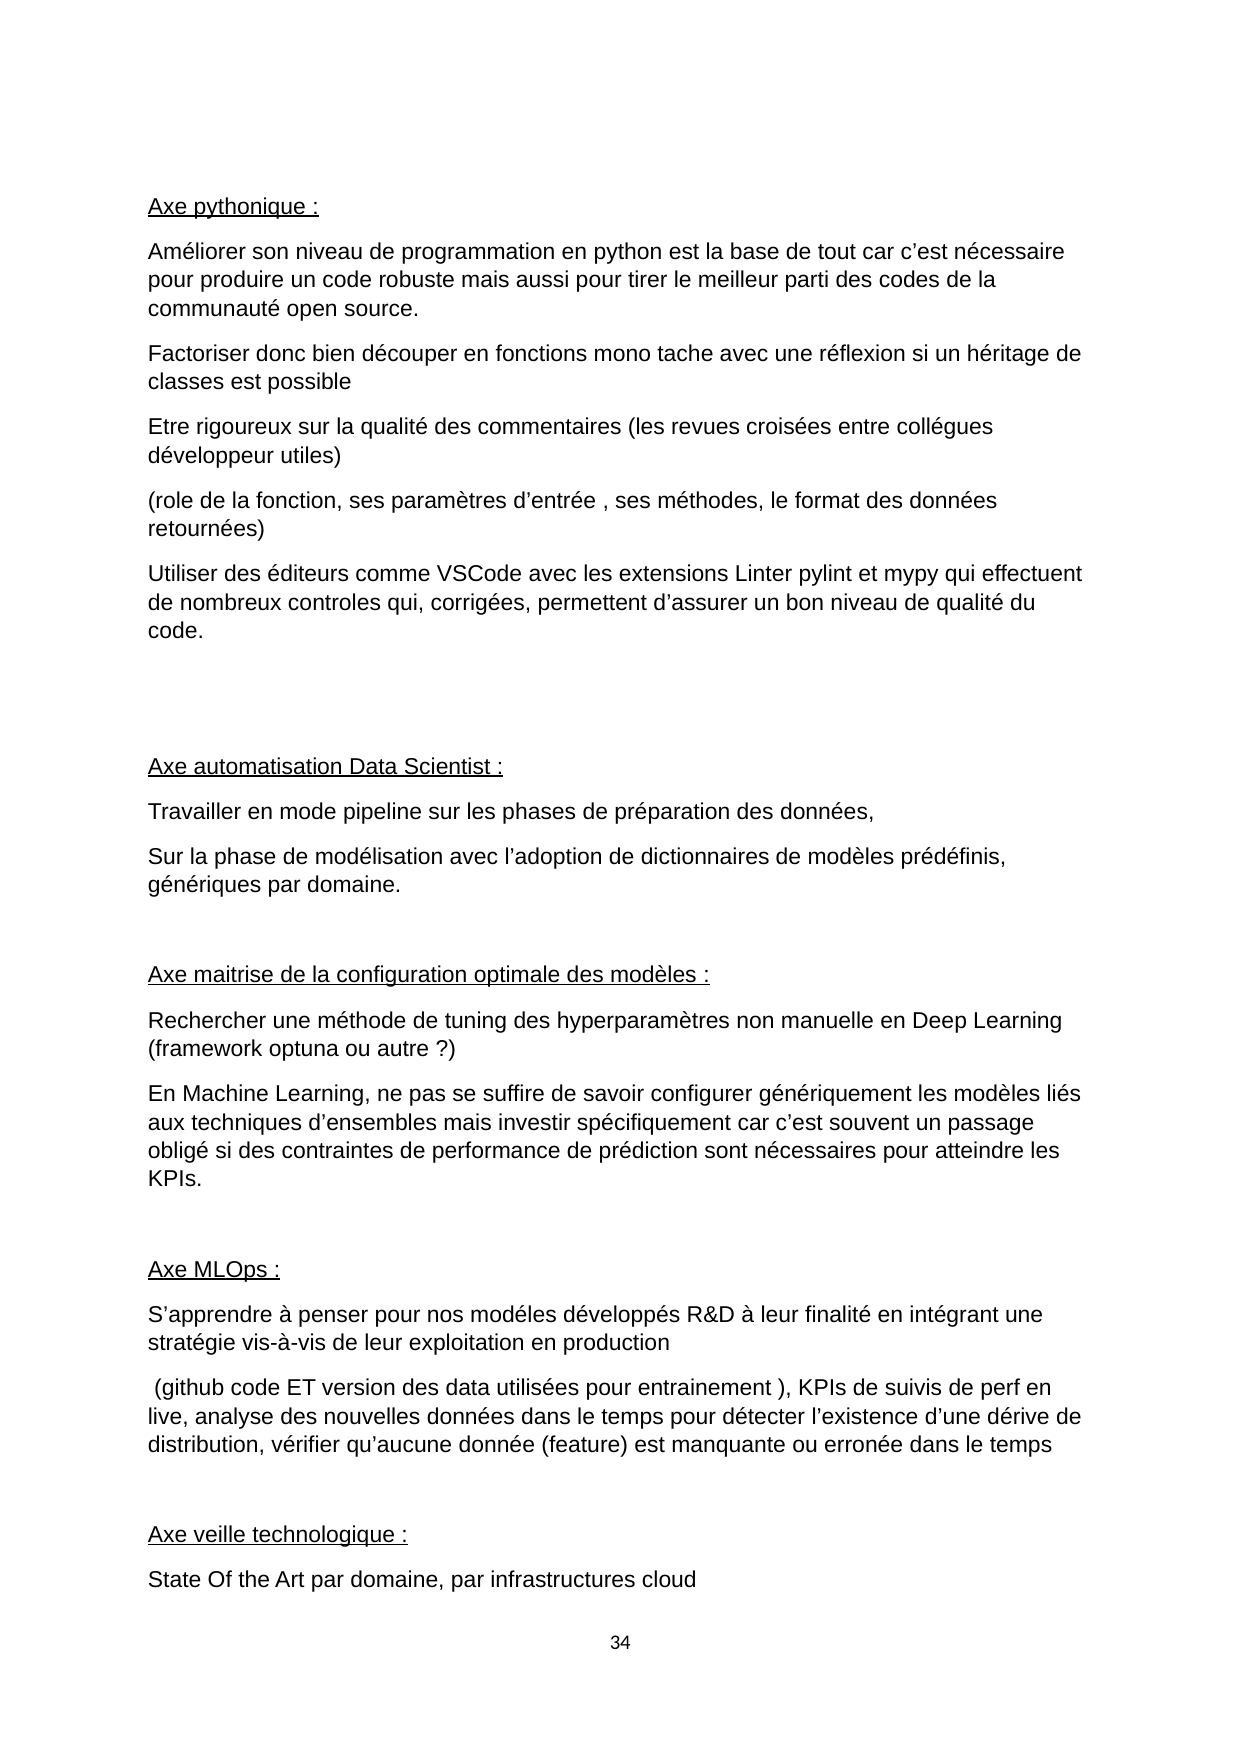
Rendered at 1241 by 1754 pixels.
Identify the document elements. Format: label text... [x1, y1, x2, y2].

text Travailler en mode pipeline sur les phases de préparation des données, [148, 798, 1093, 824]
text Axe MLOps : [148, 1256, 1093, 1282]
text Axe maitrise de la configuration optimale des modèles : [148, 961, 1093, 988]
text Sur la phase de modélisation avec l’adoption de dictionnaires de modèles prédéfinis, génériques par domaine. [148, 843, 1093, 898]
text Axe veille technologique : [148, 1521, 1093, 1548]
text Axe automatisation Data Scientist : [148, 753, 1093, 779]
text Axe pythonique : [148, 193, 1093, 219]
text (github code ET version des data utilisées pour entrainement ), KPIs de suivis de perf en live, analyse des nouvelles données dans le temps pour détecter l’existence d’une dérive de distribution, vérifier qu’aucune donnée (feature) est manquante ou erronée dans le temps [148, 1374, 1093, 1457]
text S’apprendre à penser pour nos modéles développés R&D à leur finalité en intégrant une stratégie vis-à-vis de leur exploitation en production [148, 1301, 1093, 1356]
text Améliorer son niveau de programmation en python est la base de tout car c’est nécessaire pour produire un code robuste mais aussi pour tirer le meilleur parti des codes de la communauté open source. [148, 238, 1093, 321]
text State Of the Art par domaine, par infrastructures cloud [148, 1566, 1093, 1593]
text Rechercher une méthode de tuning des hyperparamètres non manuelle en Deep Learning (framework optuna ou autre ?) [148, 1007, 1093, 1061]
text En Machine Learning, ne pas se suffire de savoir configurer génériquement les modèles liés aux techniques d’ensembles mais investir spécifiquement car c’est souvent un passage obligé si des contraintes de performance de prédiction sont nécessaires pour atteindre les KPIs. [148, 1080, 1093, 1192]
text Utiliser des éditeurs comme VSCode avec les extensions Linter pylint et mypy qui effectuent de nombreux controles qui, corrigées, permettent d’assurer un bon niveau de qualité du code. [148, 560, 1093, 644]
text (role de la fonction, ses paramètres d’entrée , ses méthodes, le format des données retournées) [148, 487, 1093, 542]
text Factoriser donc bien découper en fonctions mono tache avec une réflexion si un héritage de classes est possible [148, 340, 1093, 394]
text Etre rigoureux sur la qualité des commentaires (les revues croisées entre collégues développeur utiles) [148, 413, 1093, 468]
